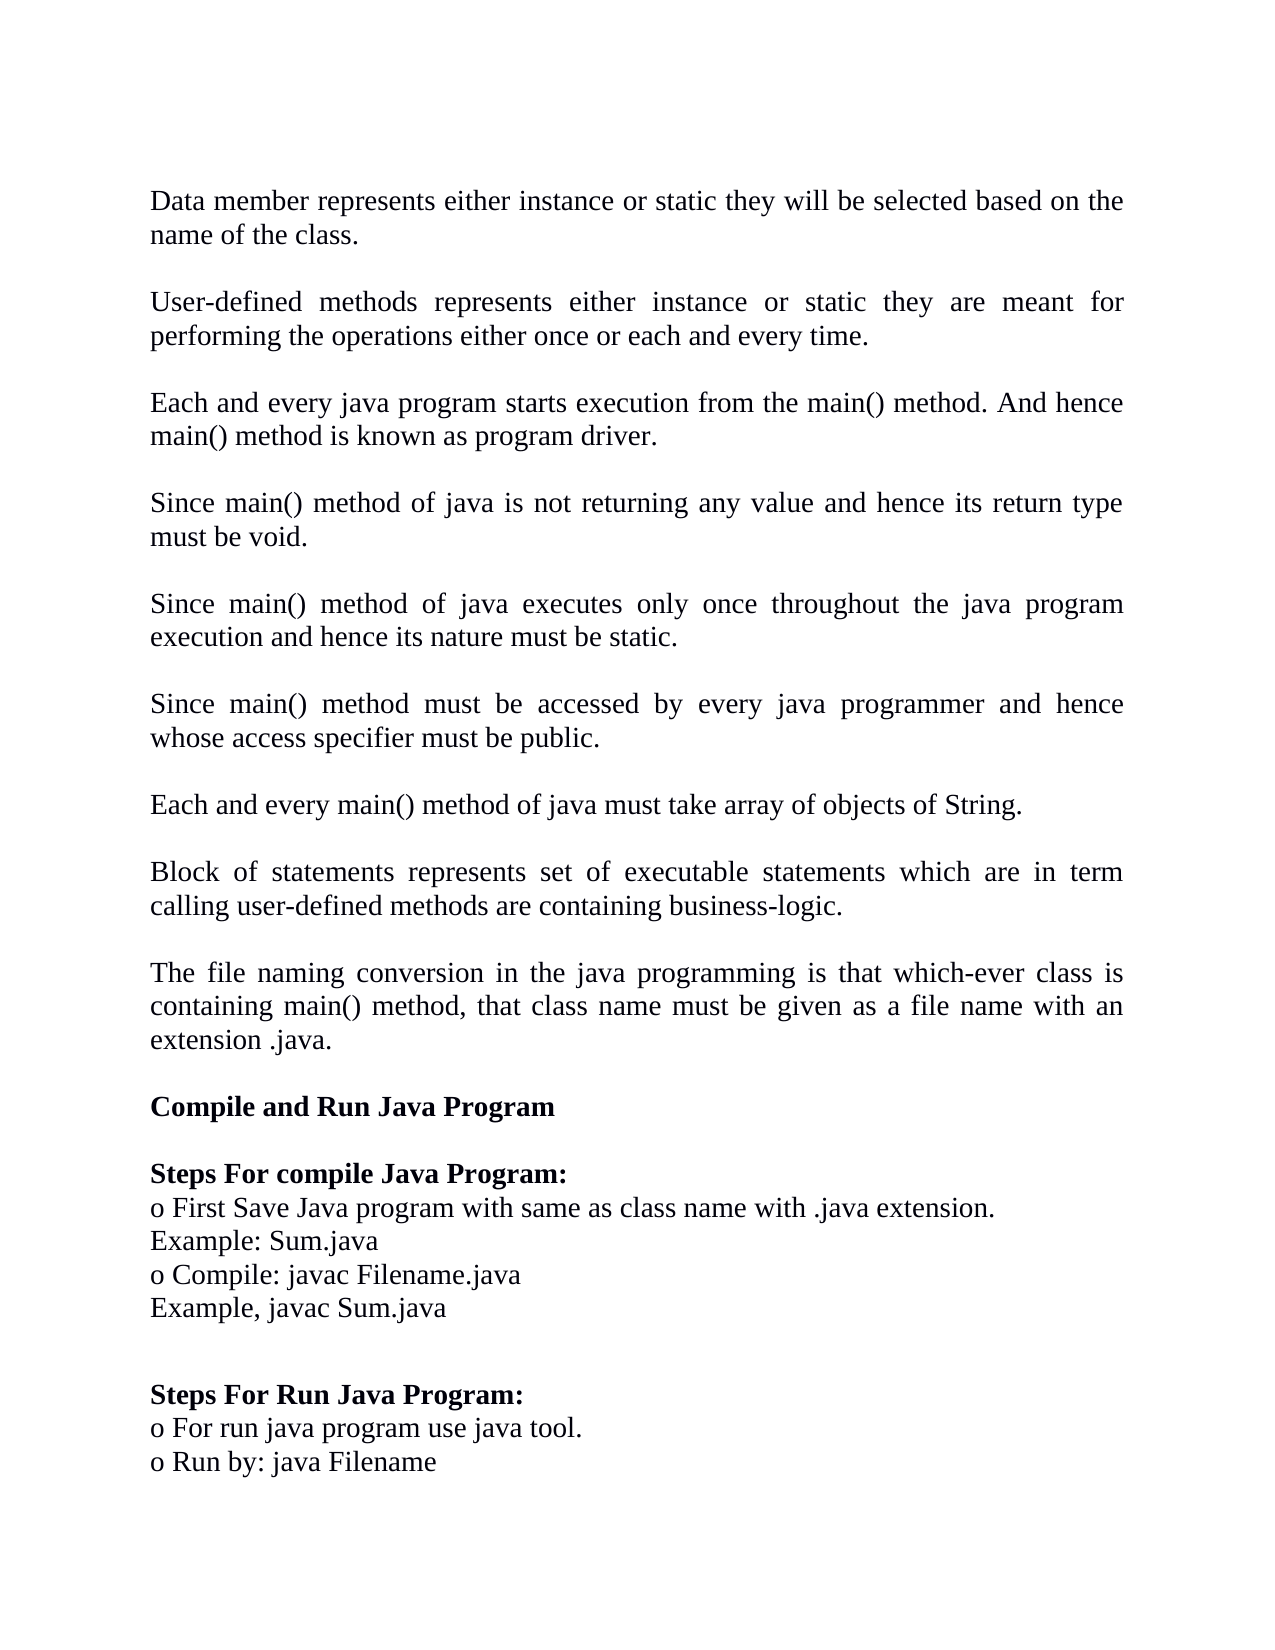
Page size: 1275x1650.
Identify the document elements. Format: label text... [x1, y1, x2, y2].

text Compile and Run Java Program [150, 1089, 1125, 1123]
text Steps For Run Java Program: [150, 1377, 1125, 1410]
text Each and every main() method of java must take array of objects of String. [150, 787, 1125, 821]
text Since main() method must be accessed by every java programmer and hence whose access specifier must be public. [150, 687, 1125, 754]
text Example: Sum.java [150, 1223, 1125, 1257]
text Steps For compile Java Program: [150, 1156, 1125, 1190]
text o Compile: javac Filename.java [150, 1257, 1125, 1290]
text Each and every java program starts execution from the main() method. And hence main() method is known as program driver. [150, 385, 1125, 452]
text User-defined methods represents either instance or static they are meant for performing the operations either once or each and every time. [150, 284, 1125, 351]
text Example, javac Sum.java [150, 1290, 1125, 1324]
text Block of statements represents set of executable statements which are in term calling user-defined methods are containing business-logic. [150, 854, 1125, 921]
text Since main() method of java is not returning any value and hence its return type must be void. [150, 485, 1125, 552]
text o First Save Java program with same as class name with .java extension. [150, 1190, 1125, 1223]
text o Run by: java Filename [150, 1444, 1125, 1477]
text Since main() method of java executes only once throughout the java program execution and hence its nature must be static. [150, 586, 1125, 653]
text o For run java program use java tool. [150, 1410, 1125, 1444]
text The file naming conversion in the java programming is that which-ever class is containing main() method, that class name must be given as a file name with an extension .java. [150, 955, 1125, 1056]
text Data member represents either instance or static they will be selected based on the name of the class. [150, 183, 1125, 251]
